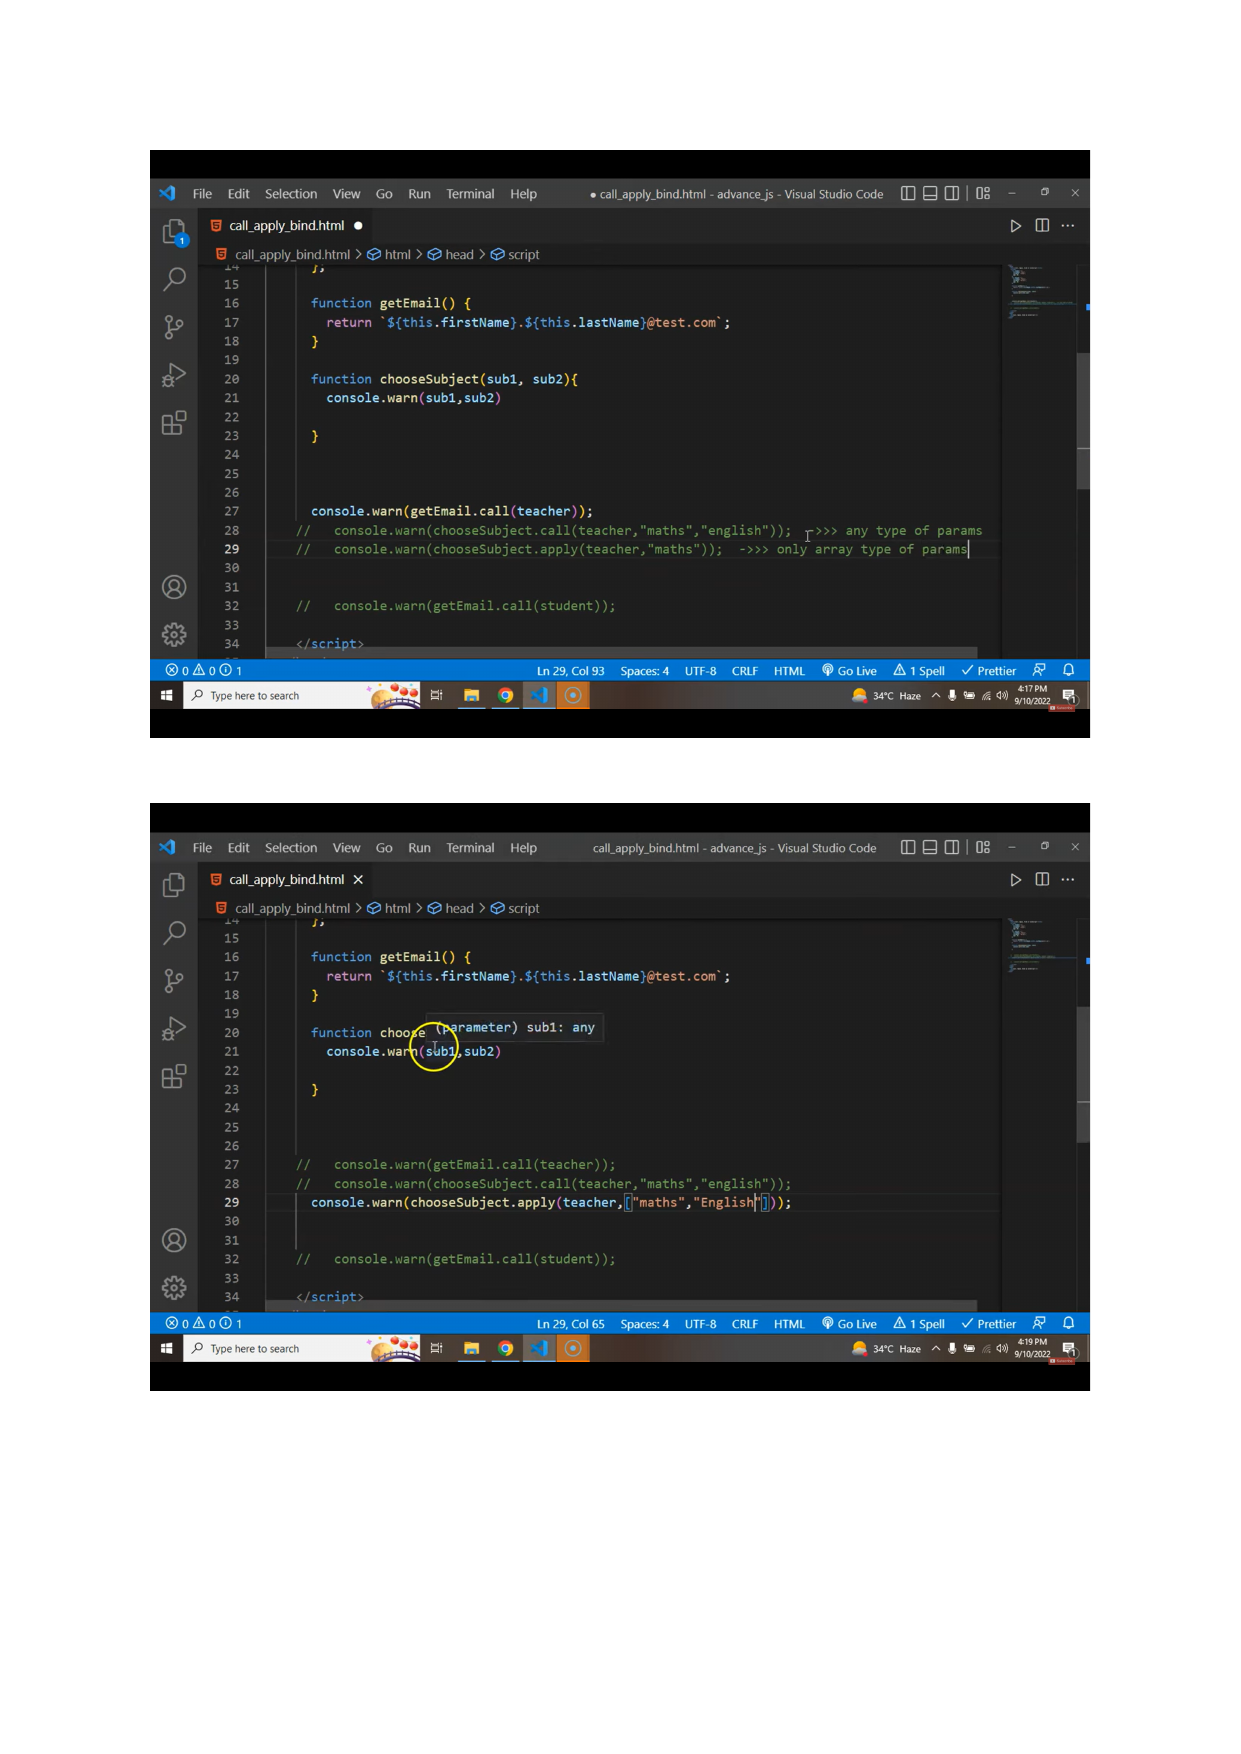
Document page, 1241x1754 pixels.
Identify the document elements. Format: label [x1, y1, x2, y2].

picture [150, 150, 1091, 738]
picture [150, 803, 1091, 1391]
